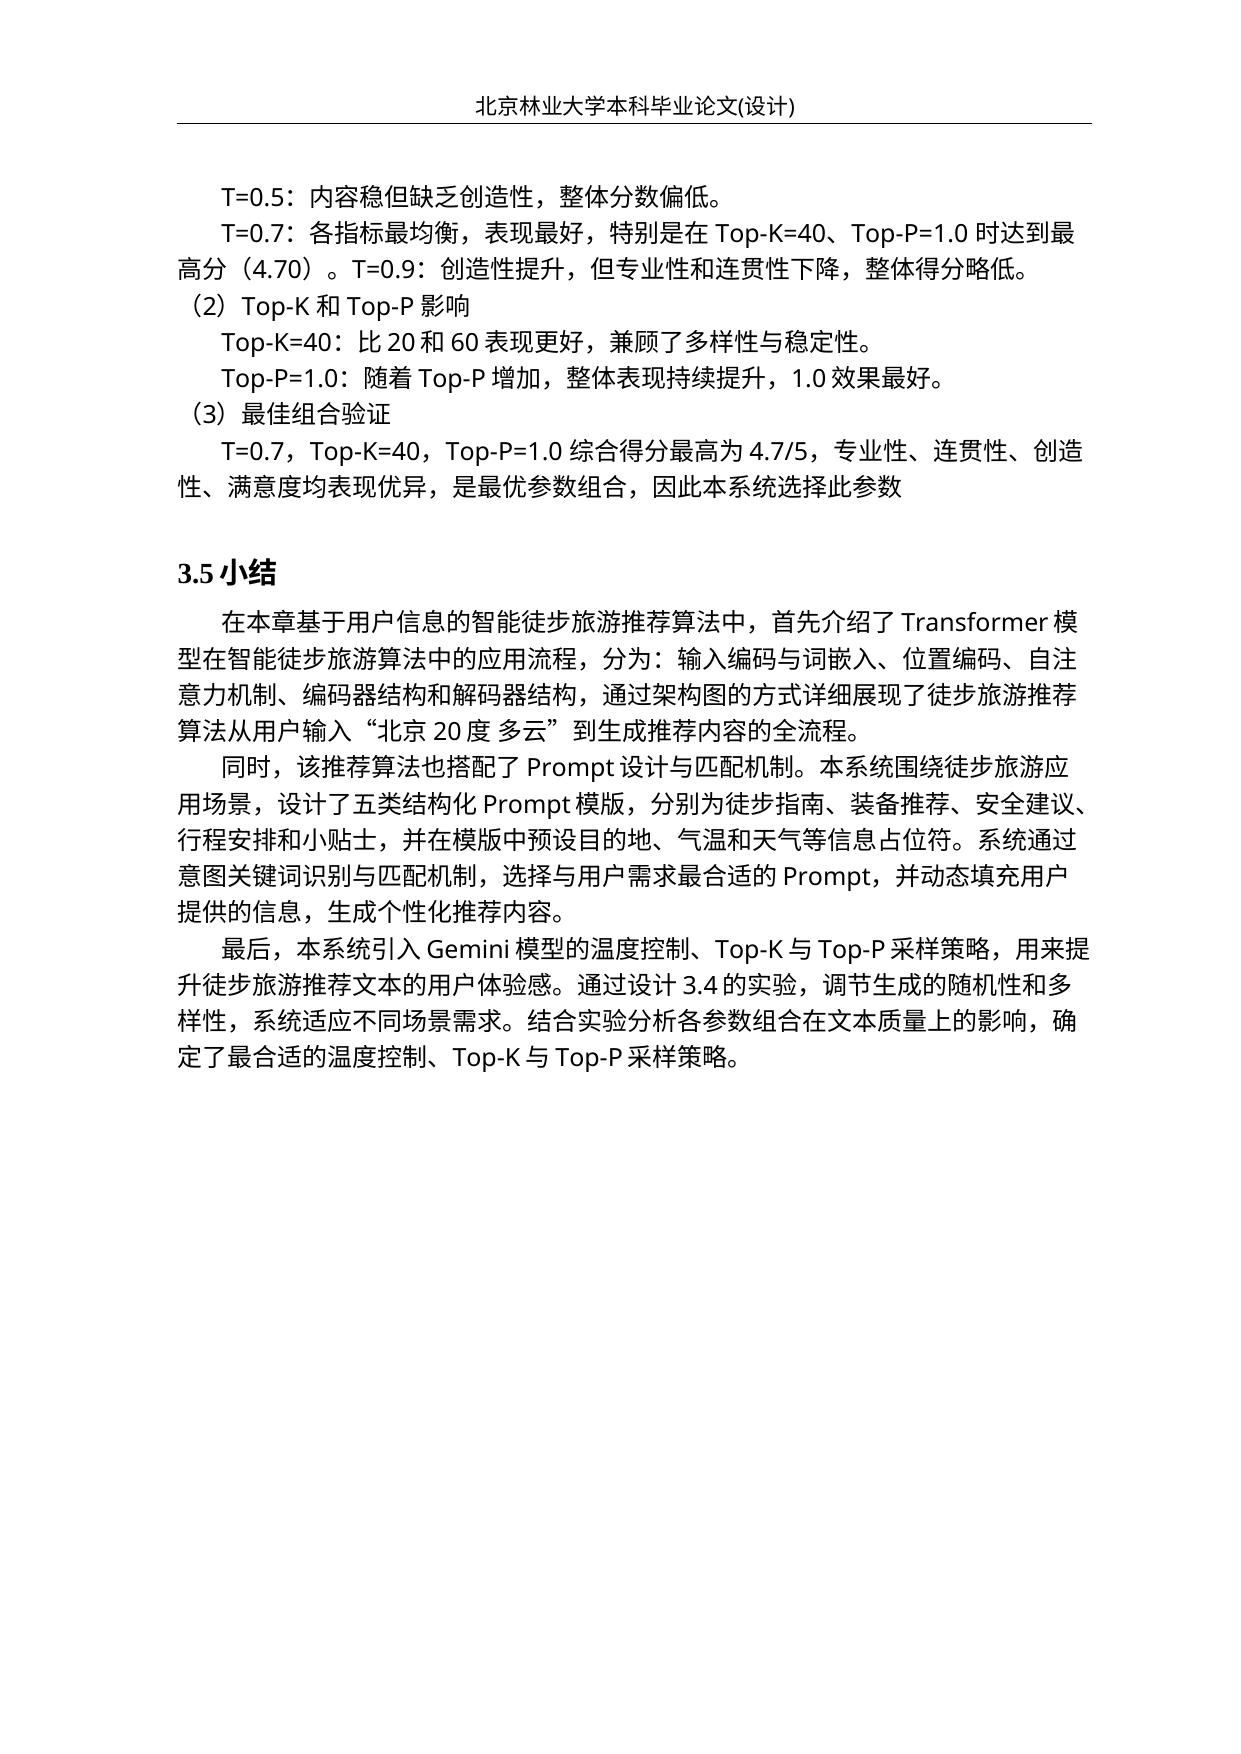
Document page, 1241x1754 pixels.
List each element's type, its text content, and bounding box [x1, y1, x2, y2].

text 同时，该推荐算法也搭配了Prompt设计与匹配机制。本系统围绕徒步旅游应用场景，设计了五类结构化Prompt模版，分别为徒步指南、装备推荐、安全建议、行程安排和小贴士，并在模版中预设目的地、气温和天气等信息占位符。系统通过意图关键词识别与匹配机制，选择与用户需求最合适的Prompt，并动态填充用户提供的信息，生成个性化推荐内容。 [177, 748, 1092, 929]
text Top-P=1.0：随着Top-P增加，整体表现持续提升，1.0效果最好。 [177, 358, 1092, 395]
text 在本章基于用户信息的智能徒步旅游推荐算法中，首先介绍了Transformer模型在智能徒步旅游算法中的应用流程，分为：输入编码与词嵌入、位置编码、自注意力机制、编码器结构和解码器结构，通过架构图的方式详细展现了徒步旅游推荐算法从用户输入“北京 20度 多云”到生成推荐内容的全流程。 [177, 603, 1092, 748]
text Top-K=40：比20和60表现更好，兼顾了多样性与稳定性。 [177, 322, 1092, 358]
text 最后，本系统引入Gemini模型的温度控制、Top-K与Top-P采样策略，用来提升徒步旅游推荐文本的用户体验感。通过设计3.4的实验，调节生成的随机性和多样性，系统适应不同场景需求。结合实验分析各参数组合在文本质量上的影响，确定了最合适的温度控制、Top-K与Top-P采样策略。 [177, 929, 1092, 1074]
text T=0.7，Top-K=40，Top-P=1.0 综合得分最高为4.7/5，专业性、连贯性、创造性、满意度均表现优异，是最优参数组合，因此本系统选择此参数 [177, 431, 1092, 503]
subtitle 3.5小结 [177, 550, 1092, 592]
text （3）最佳组合验证 [177, 395, 1092, 431]
text T=0.7：各指标最均衡，表现最好，特别是在 Top-K=40、Top-P=1.0 时达到最高分（4.70）。T=0.9：创造性提升，但专业性和连贯性下降，整体得分略低。 [177, 213, 1092, 286]
text （2）Top-K 和 Top-P 影响 [177, 286, 1092, 322]
text T=0.5：内容稳但缺乏创造性，整体分数偏低。 [177, 177, 1092, 213]
